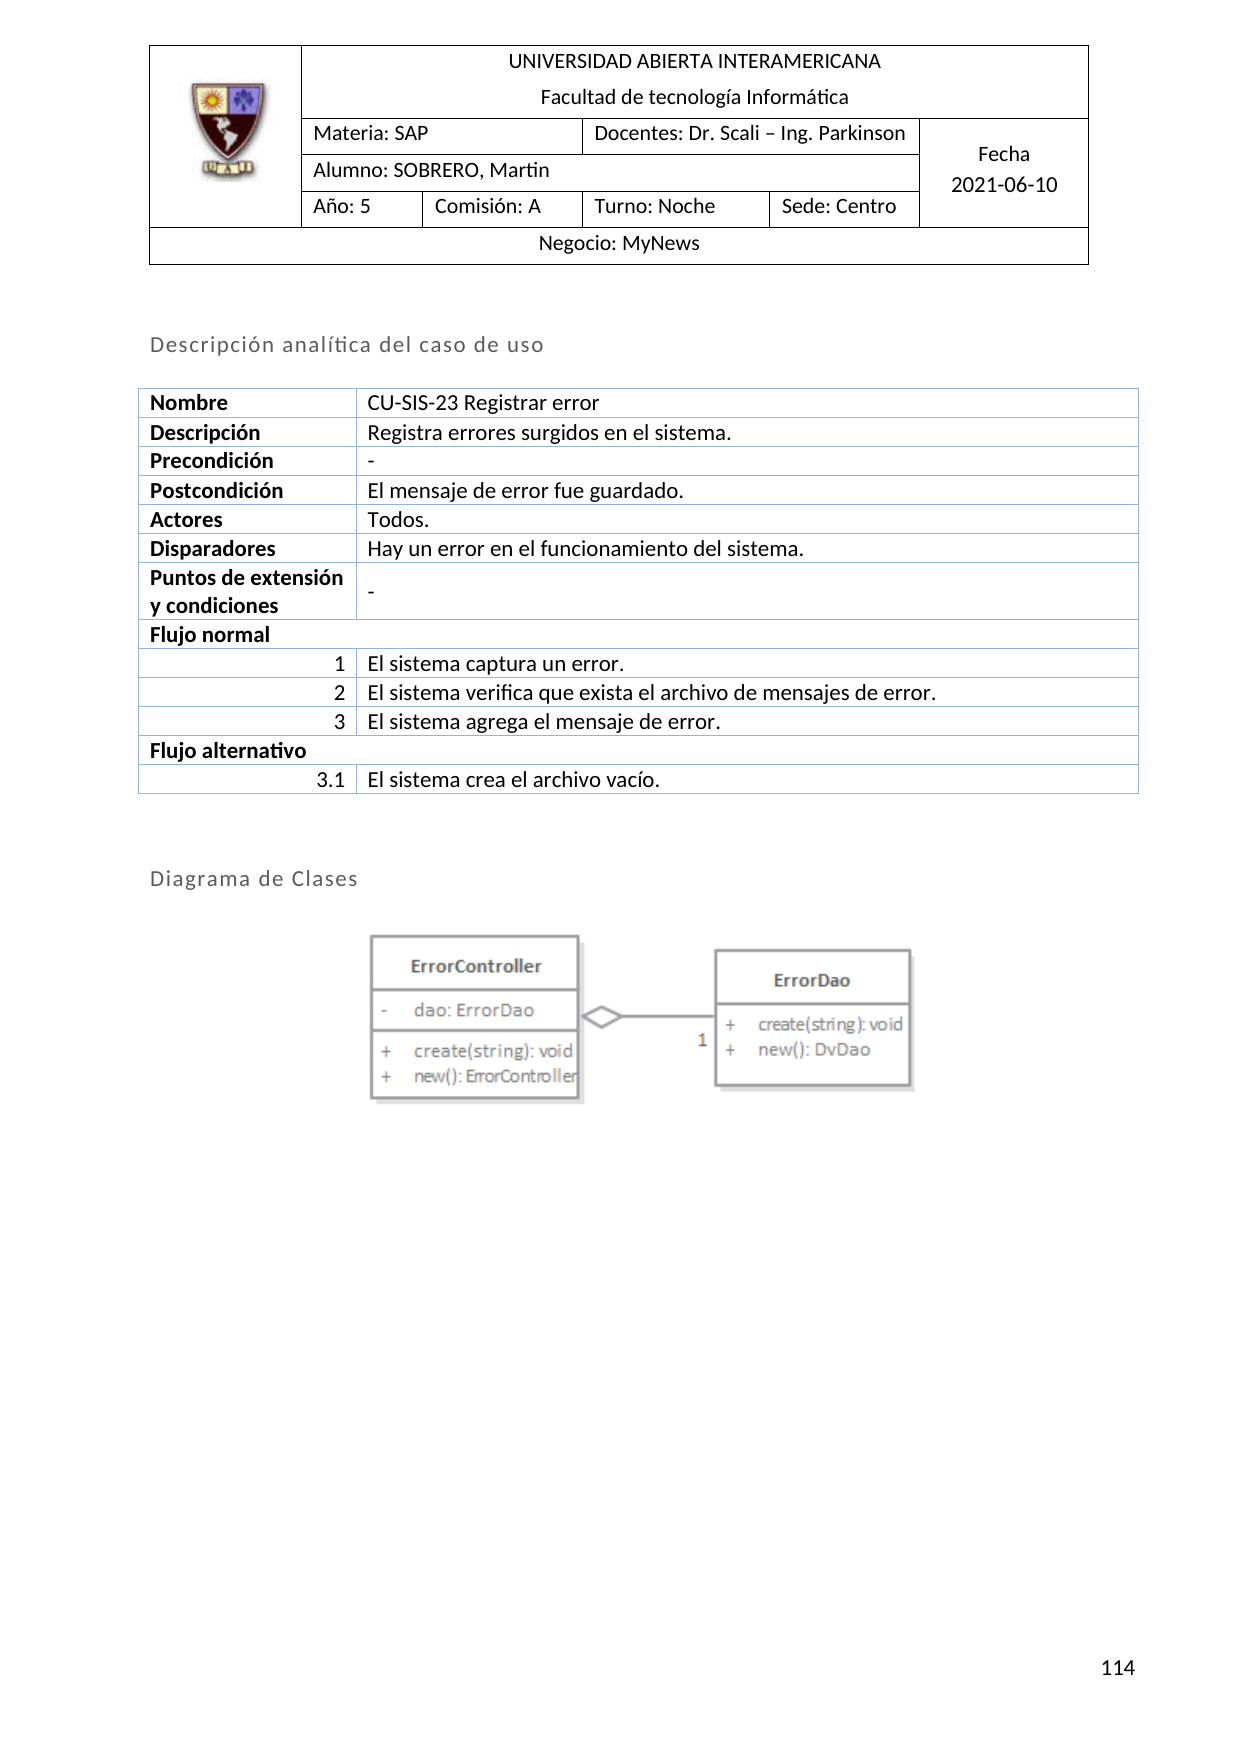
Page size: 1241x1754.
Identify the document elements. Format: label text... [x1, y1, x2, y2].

table_cell Precondición [139, 447, 356, 475]
table_cell Hay un error en el funcionamiento del sistema. [357, 534, 1138, 562]
table_cell 2 [139, 678, 356, 706]
table_cell Flujo alternativo [139, 736, 1138, 764]
table_cell El sistema verifica que exista el archivo de mensajes de error. [357, 678, 1138, 706]
table_header Nombre [139, 389, 356, 417]
table_cell El sistema captura un error. [357, 649, 1138, 677]
subtitle Descripción analítica del caso de uso [150, 330, 1135, 358]
table_cell Disparadores [139, 534, 356, 562]
subtitle Diagrama de Clases [150, 864, 1135, 892]
table_cell - [357, 447, 1138, 475]
table_cell El sistema crea el archivo vacío. [357, 765, 1138, 793]
table_cell Todos. [357, 505, 1138, 533]
table_cell Postcondición [139, 476, 356, 504]
table_cell Descripción [139, 418, 356, 446]
picture [364, 921, 921, 1106]
table_cell Actores [139, 505, 356, 533]
table_cell Puntos de extensión y condiciones [139, 563, 356, 619]
table_header CU-SIS-23 Registrar error [357, 389, 1138, 417]
table_cell Flujo normal [139, 620, 1138, 648]
table_cell 3 [139, 707, 356, 735]
table_cell 1 [139, 649, 356, 677]
table_cell Registra errores surgidos en el sistema. [357, 418, 1138, 446]
table_cell El sistema agrega el mensaje de error. [357, 707, 1138, 735]
table_cell 3.1 [139, 765, 356, 793]
picture [177, 74, 278, 187]
table_cell - [357, 563, 1138, 619]
table_cell El mensaje de error fue guardado. [357, 476, 1138, 504]
